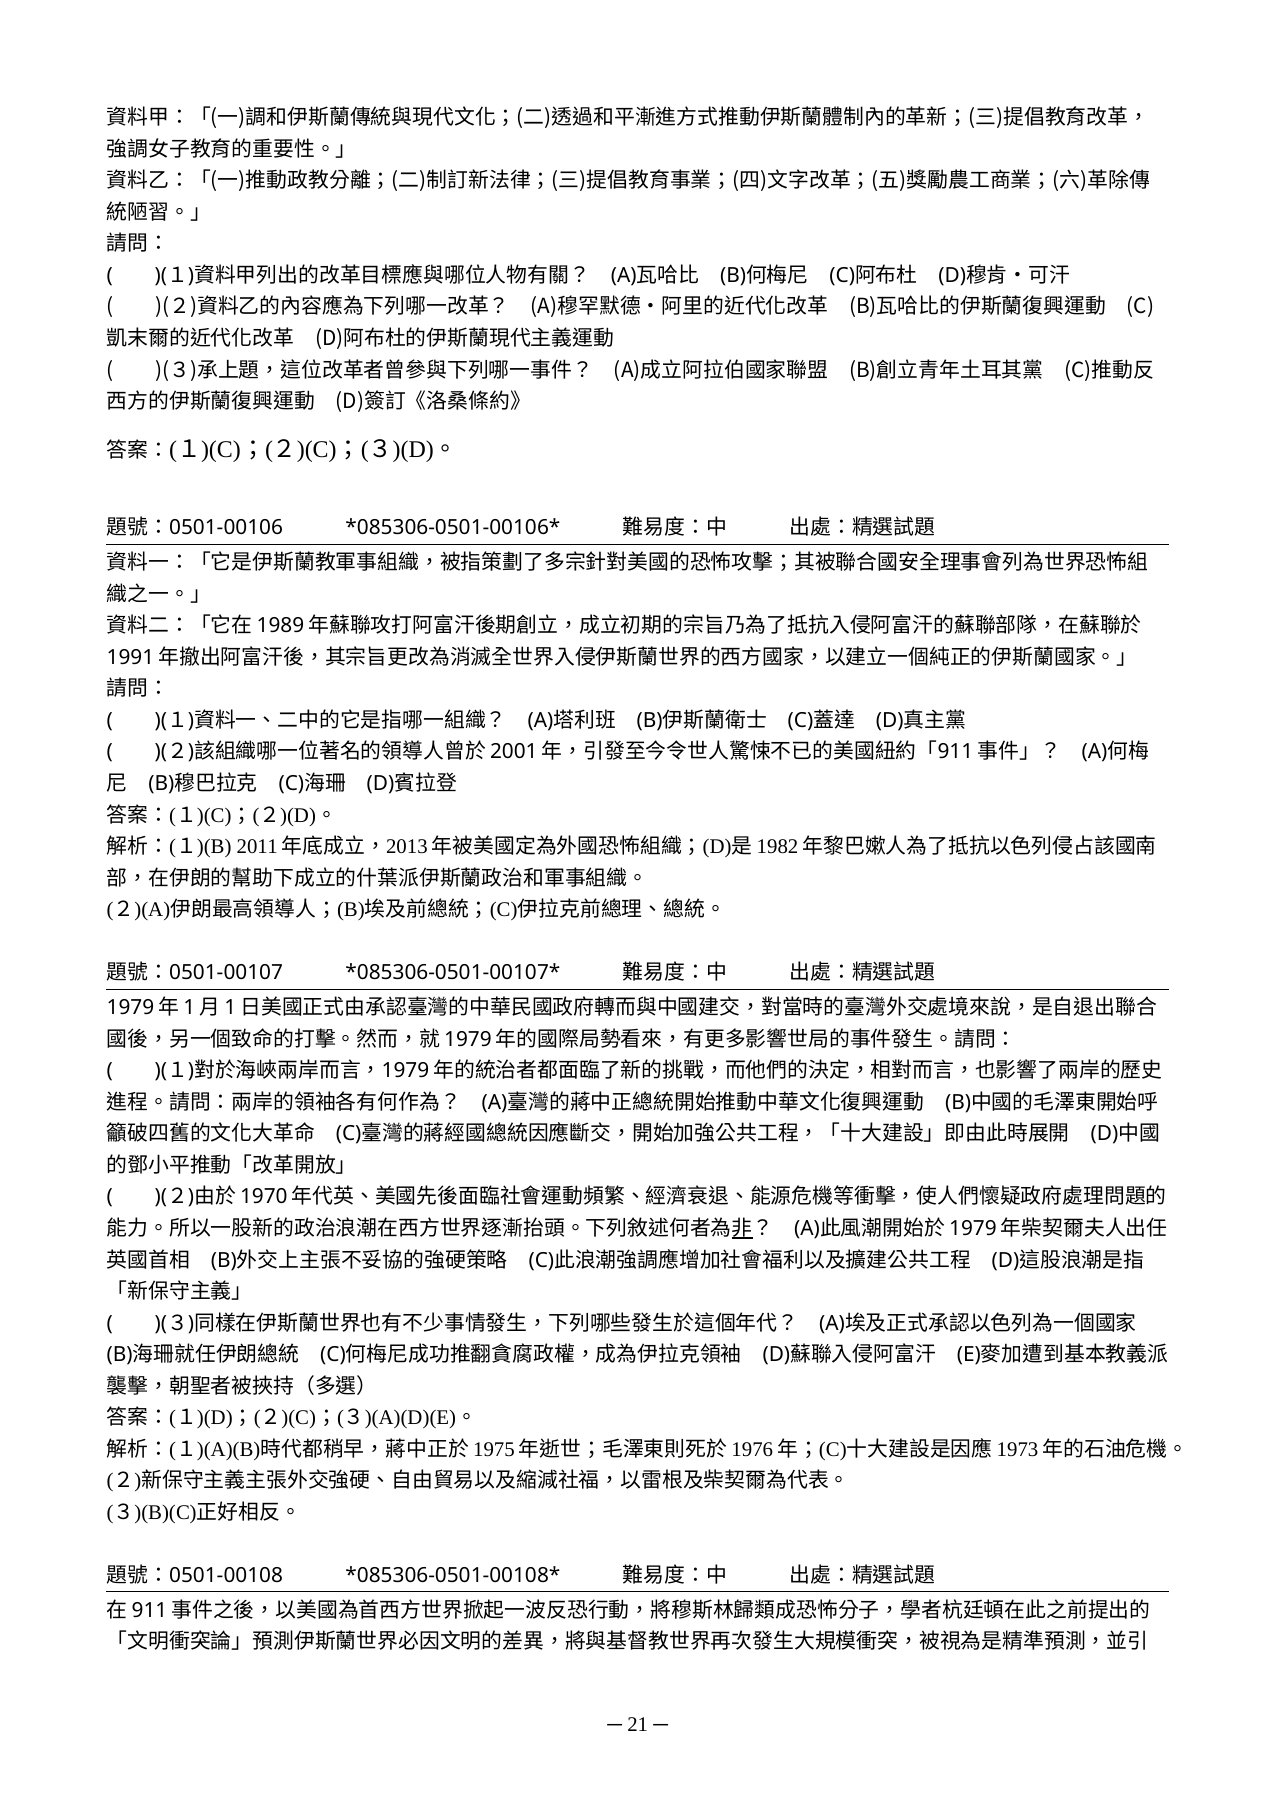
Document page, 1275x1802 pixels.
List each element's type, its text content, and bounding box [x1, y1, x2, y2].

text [106, 1592, 1169, 1656]
text 題號：0501-00108 *085306-0501-00108* 難易度：中 出處：精選試題 [106, 1558, 1169, 1591]
text 題號：0501-00106 *085306-0501-00106* 難易度：中 出處：精選試題 [106, 510, 1169, 544]
text 答案：(１)(C)；(２)(C)；(３)(D)。 [106, 415, 1169, 478]
text 題號：0501-00107 *085306-0501-00107* 難易度：中 出處：精選試題 [106, 955, 1169, 989]
text 解析：(１)(A)(B)時代都稍早，蔣中正於1975年逝世；毛澤東則死於1976年；(C)十大建設是因應1973年的石油危機。 (２)新保守主義主張外交強硬、自由貿易以及縮減社福，以雷根及柴契爾為代表。 (３)(B)(C)正好相反。 [106, 1432, 1169, 1526]
text 解析：(１)(B) 2011年底成立，2013年被美國定為外國恐怖組織；(D)是1982年黎巴嫰人為了抵抗以色列侵占該國南部，在伊朗的幫助下成立的什葉派伊斯蘭政治和軍事組織。 (２)(A)伊朗最高領導人；(B)埃及前總統；(C)伊拉克前總理、總統。 [106, 829, 1169, 923]
text 答案：(１)(D)；(２)(C)；(３)(A)(D)(E)。 [106, 1400, 1169, 1432]
text 答案：(１)(C)；(２)(D)。 [106, 797, 1169, 829]
text 資料一：「它是伊斯蘭教軍事組織，被指策劃了多宗針對美國的恐怖攻擊；其被聯合國安全理事會列為世界恐怖組織之一。」 資料二：「它在1989年蘇聯攻打阿富汗後期創立，成立初期的宗旨乃為了抵抗入侵阿富汗的蘇聯部隊，在蘇聯於1991年撤出阿富汗後，其宗旨更改為消滅全世界入侵伊斯蘭世界的西方國家，以建立一個純正的伊斯蘭國家。」 請問： ( )(１)資料一、二中的它是指哪一組織？ (A)塔利班 (B)伊斯蘭衛士 (C)蓋達 (D)真主黨 ( )(２)該組織哪一位著名的領導人曾於2001年，引發至今令世人驚悚不已的美國紐約「911事件」？ (A)何梅尼 (B)穆巴拉克 (C)海珊 (D)賓拉登 [106, 545, 1169, 797]
text 資料甲：「(一)調和伊斯蘭傳統與現代文化；(二)透過和平漸進方式推動伊斯蘭體制內的革新；(三)提倡教育改革，強調女子教育的重要性。」 資料乙：「(一)推動政教分離；(二)制訂新法律；(三)提倡教育事業；(四)文字改革；(五)獎勵農工商業；(六)革除傳統陋習。」 請問： ( )(１)資料甲列出的改革目標應與哪位人物有關？ (A)瓦哈比 (B)何梅尼 (C)阿布杜 (D)穆肯‧可汗 ( )(２)資料乙的內容應為下列哪一改革？ (A)穆罕默德‧阿里的近代化改革 (B)瓦哈比的伊斯蘭復興運動 (C)凱末爾的近代化改革 (D)阿布杜的伊斯蘭現代主義運動 ( )(３)承上題，這位改革者曾參與下列哪一事件？ (A)成立阿拉伯國家聯盟 (B)創立青年土耳其黨 (C)推動反西方的伊斯蘭復興運動 (D)簽訂《洛桑條約》 [106, 100, 1169, 415]
text 1979年1月1日美國正式由承認臺灣的中華民國政府轉而與中國建交，對當時的臺灣外交處境來說，是自退出聯合國後，另一個致命的打擊。然而，就1979年的國際局勢看來，有更多影響世局的事件發生。請問： ( )(１)對於海峽兩岸而言，1979年的統治者都面臨了新的挑戰，而他們的決定，相對而言，也影響了兩岸的歷史進程。請問：兩岸的領袖各有何作為？ (A)臺灣的蔣中正總統開始推動中華文化復興運動 (B)中國的毛澤東開始呼籲破四舊的文化大革命 (C)臺灣的蔣經國總統因應斷交，開始加強公共工程，「十大建設」即由此時展開 (D)中國的鄧小平推動「改革開放」 ( )(２)由於1970年代英、美國先後面臨社會運動頻繁、經濟衰退、能源危機等衝擊，使人們懷疑政府處理問題的能力。所以一股新的政治浪潮在西方世界逐漸抬頭。下列敘述何者為非？ (A)此風潮開始於1979年柴契爾夫人出任英國首相 (B)外交上主張不妥協的強硬策略 (C)此浪潮強調應增加社會福利以及擴建公共工程 (D)這股浪潮是指「新保守主義」 ( )(３)同樣在伊斯蘭世界也有不少事情發生，下列哪些發生於這個年代？ (A)埃及正式承認以色列為一個國家 (B)海珊就任伊朗總統 (C)何梅尼成功推翻貪腐政權，成為伊拉克領袖 (D)蘇聯入侵阿富汗 (E)麥加遭到基本教義派襲擊，朝聖者被挾持（多選） [106, 990, 1169, 1400]
